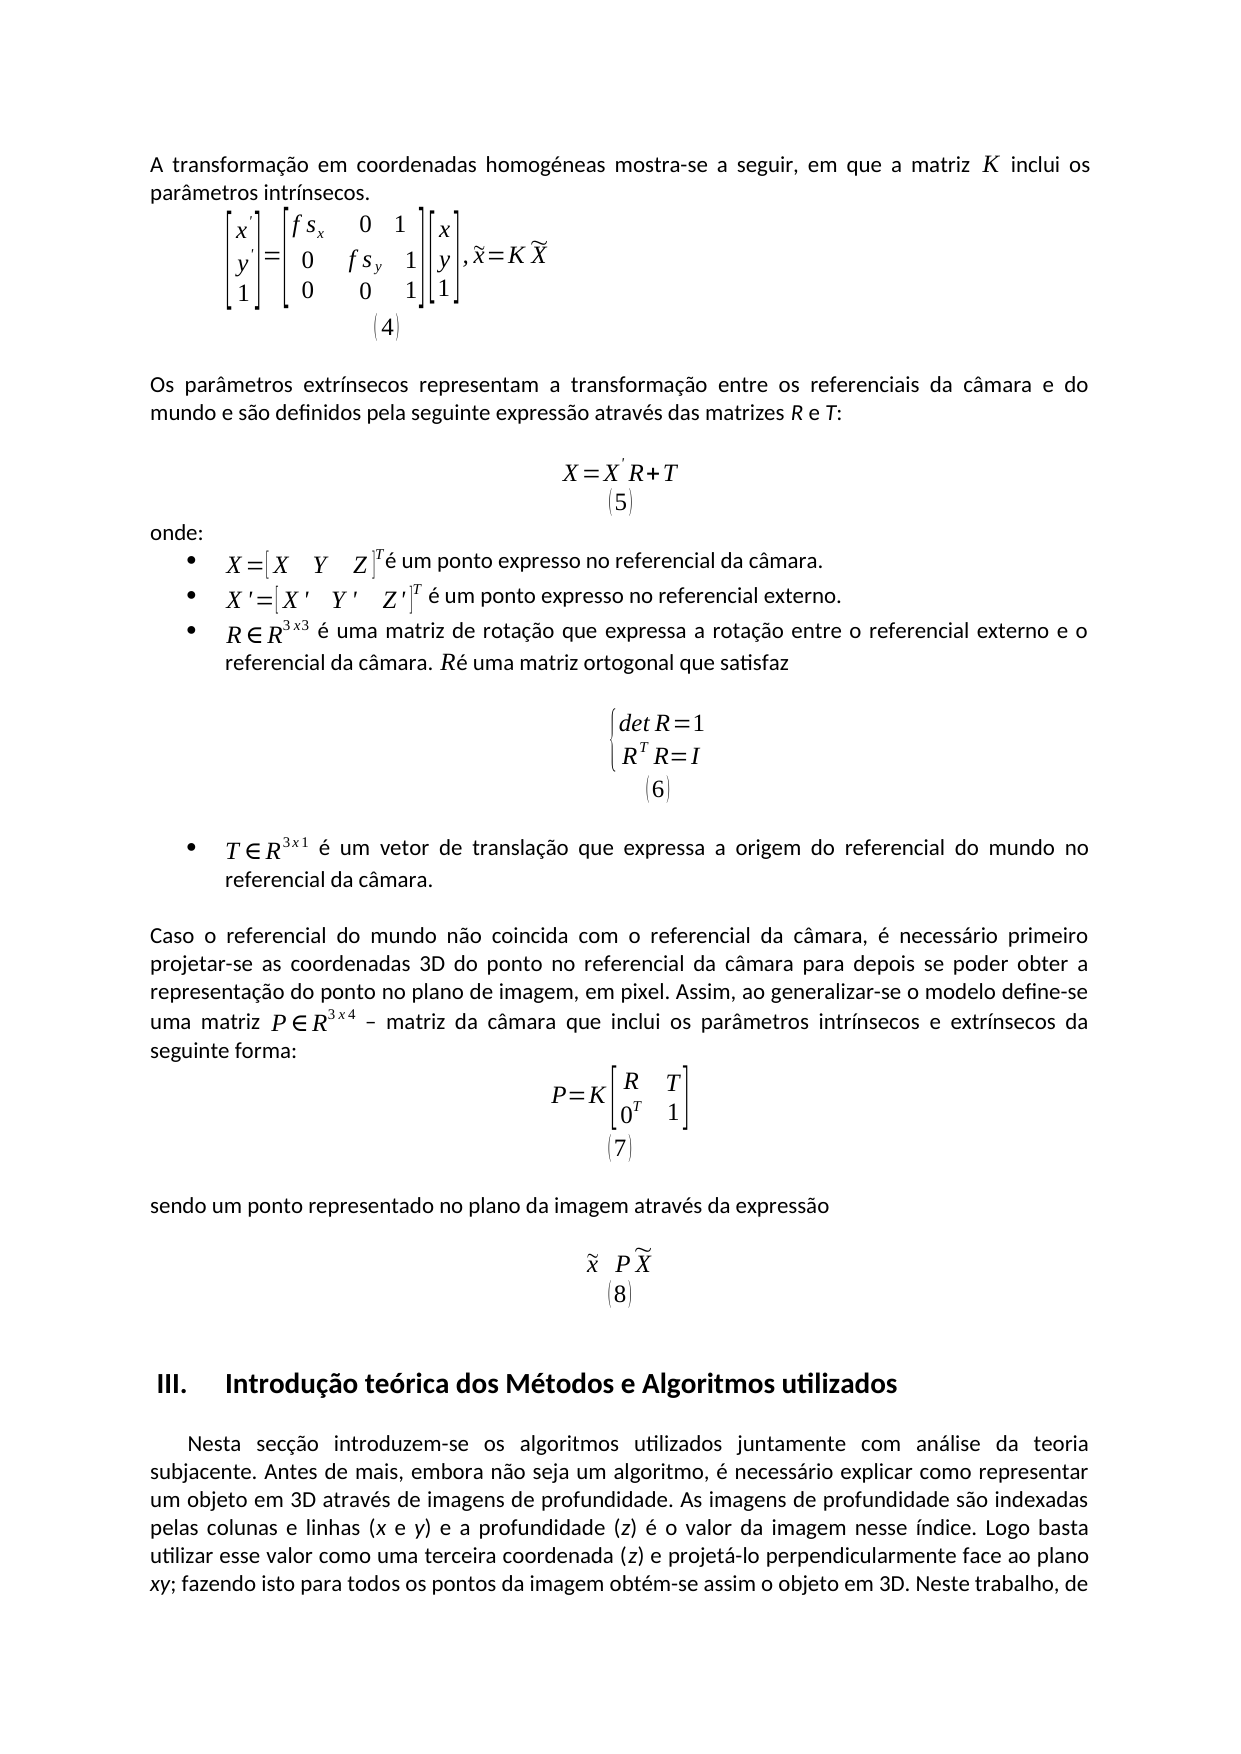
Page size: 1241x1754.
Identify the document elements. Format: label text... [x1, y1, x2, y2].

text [150, 1429, 1090, 1597]
text onde: [150, 518, 1090, 546]
text sendo um ponto representado no plano da imagem através da expressão [150, 1191, 1090, 1219]
text Caso o referencial do mundo não coincida com o referencial da câmara, é necessário primeiro projetar-se as coordenadas 3D do ponto no referencial da câmara para depois se poder obter a representação do ponto no plano de imagem, em pixel. Assim, ao generalizar-se o modelo define-se uma matriz – matriz da câmara que inclui os parâmetros intrínsecos e extrínsecos da seguinte forma: [150, 921, 1090, 1064]
list é uma matriz de rotação que expressa a rotação entre o referencial externo e o referencial da câmara. é uma matriz ortogonal que satisfaz [187, 616, 1090, 676]
list é um ponto expresso no referencial da câmara. [187, 546, 1090, 581]
list é um ponto expresso no referencial externo. [187, 581, 1090, 616]
text Os parâmetros extrínsecos representam a transformação entre os referenciais da câmara e do mundo e são definidos pela seguinte expressão através das matrizes R e T: [150, 371, 1090, 427]
list é um vetor de translação que expressa a origem do referencial do mundo no referencial da câmara. [187, 833, 1090, 893]
list Introdução teórica dos Métodos e Algoritmos utilizados [187, 1365, 1090, 1401]
text A transformação em coordenadas homogéneas mostra-se a seguir, em que a matriz inclui os parâmetros intrínsecos. [150, 150, 1090, 206]
